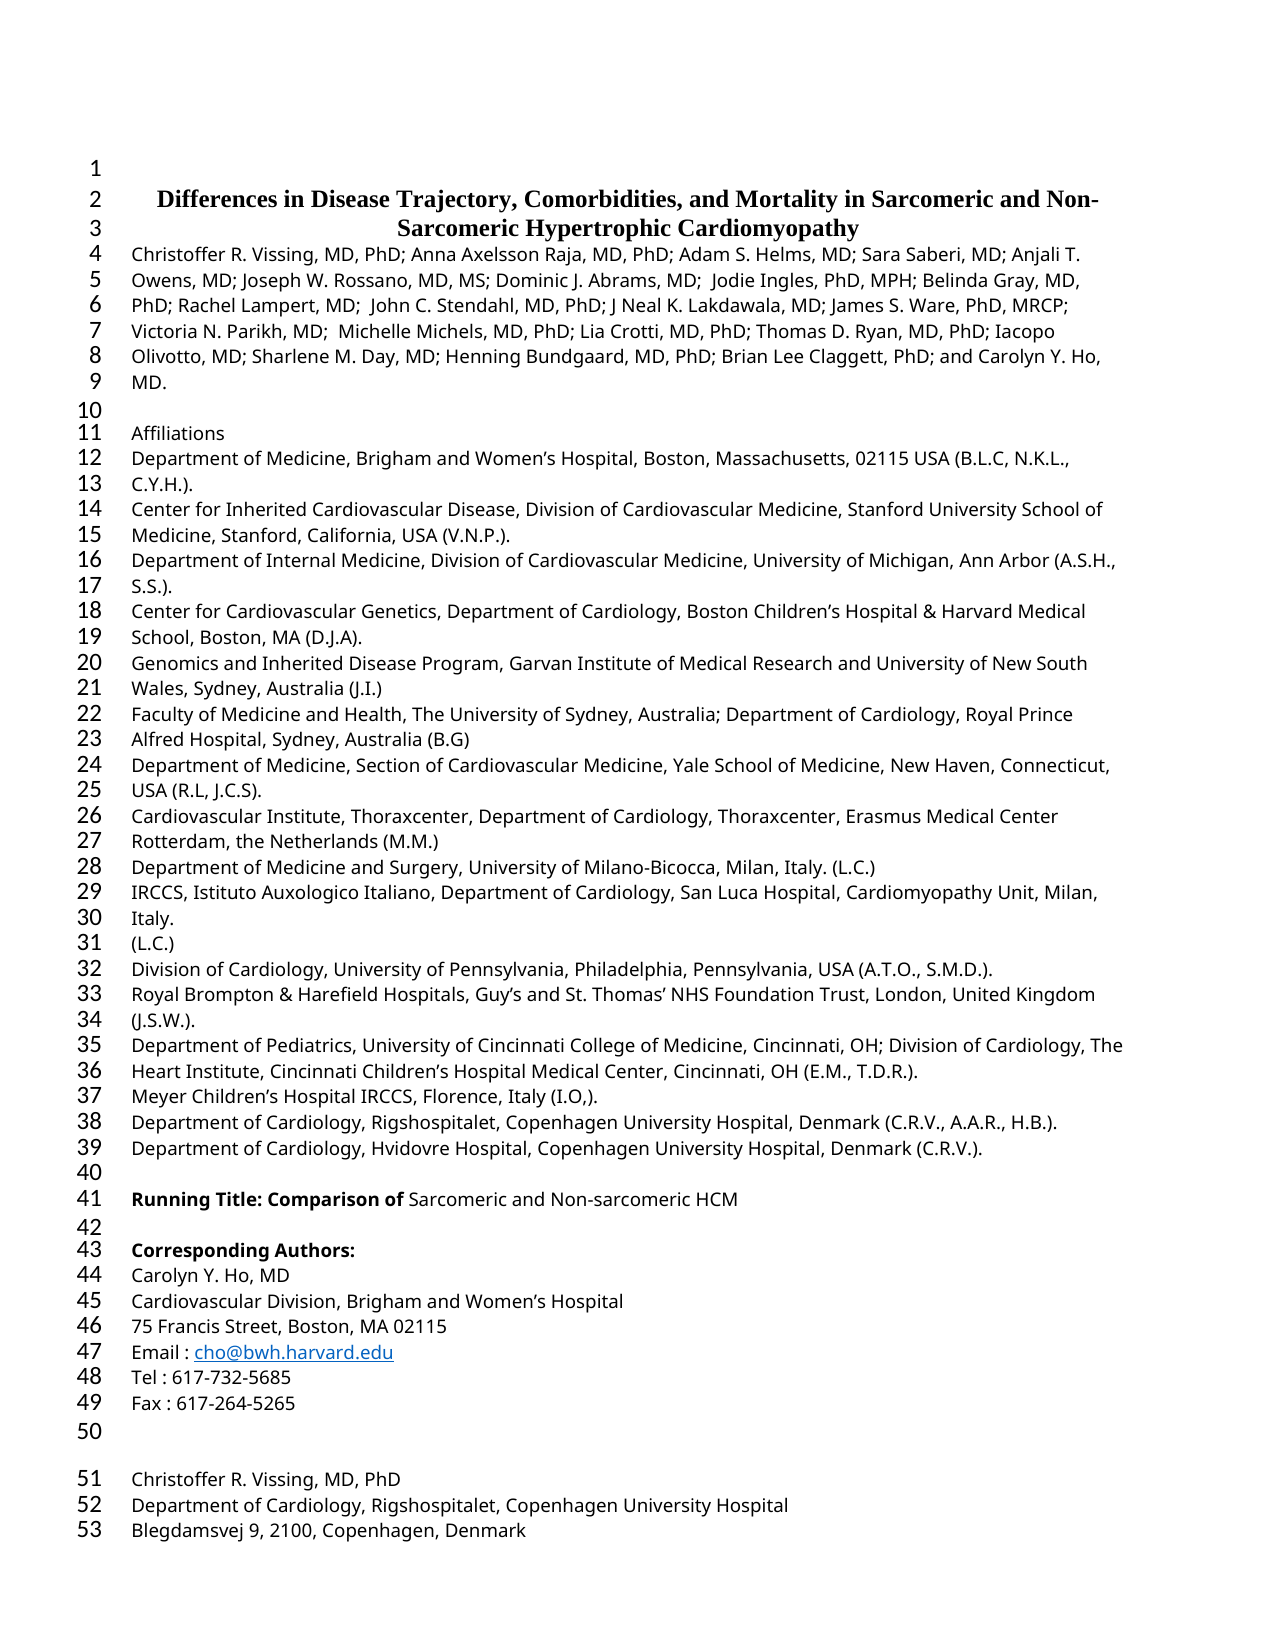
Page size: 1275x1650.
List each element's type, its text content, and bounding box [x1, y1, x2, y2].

text Fax : 617-264-5265 [131, 1390, 1125, 1416]
text Corresponding Authors: [131, 1237, 1125, 1262]
text Email : cho@bwh.harvard.edu [131, 1339, 1125, 1364]
text Meyer Children’s Hospital IRCCS, Florence, Italy (I.O,). [131, 1084, 1125, 1109]
text Christoffer R. Vissing, MD, PhD [131, 1467, 1125, 1492]
text Cardiovascular Institute, Thoraxcenter, Department of Cardiology, Thoraxcenter, Erasmus Medical Center Rotterdam, the Netherlands (M.M.) [131, 803, 1125, 854]
text Department of Cardiology, Rigshospitalet, Copenhagen University Hospital [131, 1492, 1125, 1518]
text Genomics and Inherited Disease Program, Garvan Institute of Medical Research and University of New South Wales, Sydney, Australia (J.I.) [131, 650, 1125, 701]
text Department of Cardiology, Hvidovre Hospital, Copenhagen University Hospital, Denmark (C.R.V.). [131, 1135, 1125, 1160]
text Division of Cardiology, University of Pennsylvania, Philadelphia, Pennsylvania, USA (A.T.O., S.M.D.). [131, 956, 1125, 982]
text Christoffer R. Vissing, MD, PhD; Anna Axelsson Raja, MD, PhD; Adam S. Helms, MD; Sara Saberi, MD; Anjali T. Owens, MD; Joseph W. Rossano, MD, MS; Dominic J. Abrams, MD; Jodie Ingles, PhD, MPH; Belinda Gray, MD, PhD; Rachel Lampert, MD; John C. Stendahl, MD, PhD; J Neal K. Lakdawala, MD; James S. Ware, PhD, MRCP; Victoria N. Parikh, MD; Michelle Michels, MD, PhD; Lia Crotti, MD, PhD; Thomas D. Ryan, MD, PhD; Iacopo Olivotto, MD; Sharlene M. Day, MD; Henning Bundgaard, MD, PhD; Brian Lee Claggett, PhD; and Carolyn Y. Ho, MD. [131, 242, 1125, 395]
text Department of Medicine and Surgery, University of Milano-Bicocca, Milan, Italy. (L.C.) [131, 854, 1125, 879]
text (L.C.) [131, 931, 1125, 956]
text Cardiovascular Division, Brigham and Women’s Hospital [131, 1288, 1125, 1313]
text Carolyn Y. Ho, MD [131, 1262, 1125, 1288]
text Royal Brompton & Harefield Hospitals, Guy’s and St. Thomas’ NHS Foundation Trust, London, United Kingdom (J.S.W.). [131, 982, 1125, 1033]
text Blegdamsvej 9, 2100, Copenhagen, Denmark [131, 1518, 1125, 1543]
text IRCCS, Istituto Auxologico Italiano, Department of Cardiology, San Luca Hospital, Cardiomyopathy Unit, Milan, Italy. [131, 879, 1125, 931]
text Center for Cardiovascular Genetics, Department of Cardiology, Boston Children’s Hospital & Harvard Medical School, Boston, MA (D.J.A). [131, 599, 1125, 650]
text Department of Medicine, Section of Cardiovascular Medicine, Yale School of Medicine, New Haven, Connecticut, USA (R.L, J.C.S). [131, 752, 1125, 803]
text Department of Pediatrics, University of Cincinnati College of Medicine, Cincinnati, OH; Division of Cardiology, The Heart Institute, Cincinnati Children’s Hospital Medical Center, Cincinnati, OH (E.M., T.D.R.). [131, 1033, 1125, 1084]
text Differences in Disease Trajectory, Comorbidities, and Mortality in Sarcomeric and Non-Sarcomeric Hypertrophic Cardiomyopathy [131, 184, 1125, 242]
text Department of Cardiology, Rigshospitalet, Copenhagen University Hospital, Denmark (C.R.V., A.A.R., H.B.). [131, 1109, 1125, 1135]
text Affiliations [131, 420, 1125, 446]
text Department of Medicine, Brigham and Women’s Hospital, Boston, Massachusetts, 02115 USA (B.L.C, N.K.L., C.Y.H.). [131, 446, 1125, 497]
text Faculty of Medicine and Health, The University of Sydney, Australia; Department of Cardiology, Royal Prince Alfred Hospital, Sydney, Australia (B.G) [131, 701, 1125, 752]
text Running Title: Comparison of Sarcomeric and Non-sarcomeric HCM [131, 1186, 1125, 1211]
text Center for Inherited Cardiovascular Disease, Division of Cardiovascular Medicine, Stanford University School of Medicine, Stanford, California, USA (V.N.P.). [131, 497, 1125, 548]
text 75 Francis Street, Boston, MA 02115 [131, 1313, 1125, 1339]
text Department of Internal Medicine, Division of Cardiovascular Medicine, University of Michigan, Ann Arbor (A.S.H., S.S.). [131, 548, 1125, 599]
text Tel : 617-732-5685 [131, 1364, 1125, 1390]
